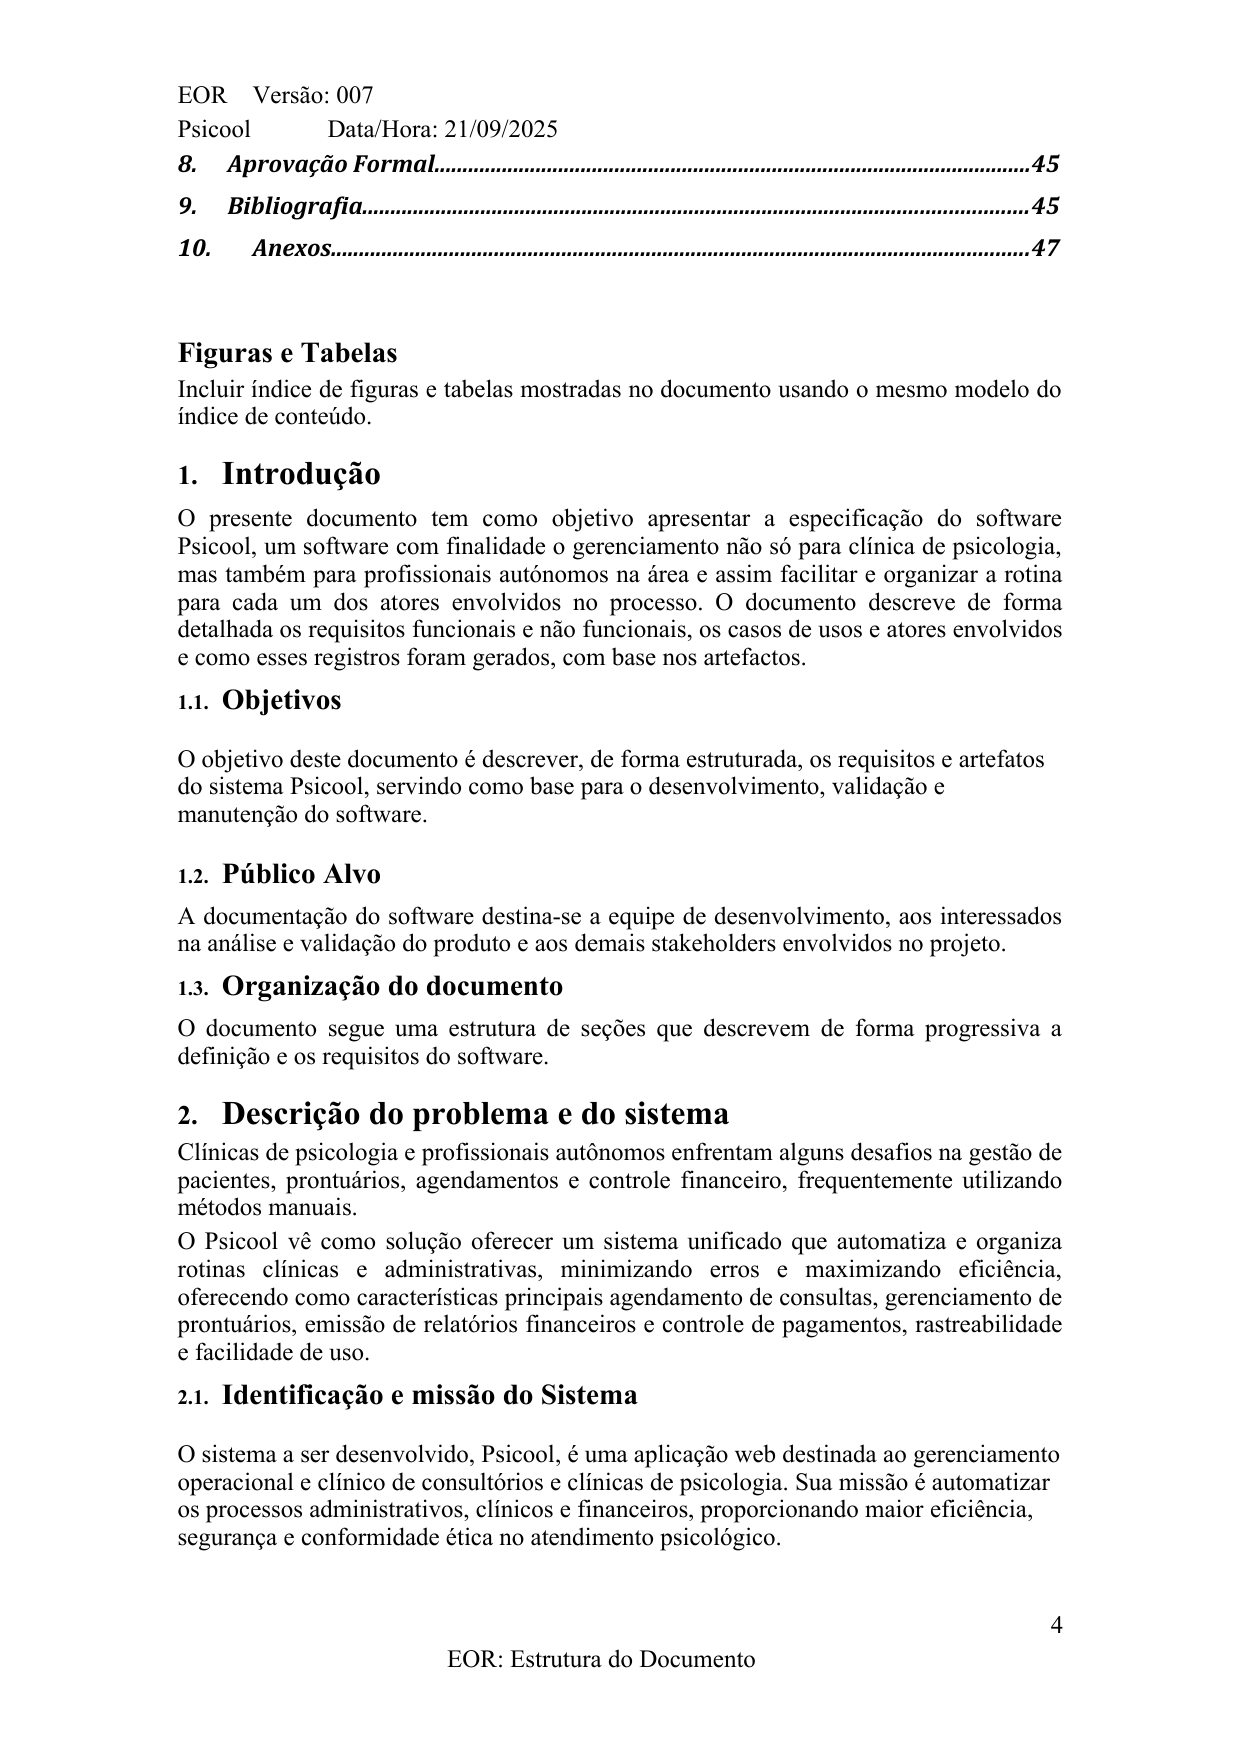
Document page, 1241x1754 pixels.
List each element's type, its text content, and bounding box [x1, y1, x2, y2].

subtitle Objetivos [177, 683, 1063, 716]
subtitle Público Alvo [177, 857, 1063, 889]
text O documento segue uma estrutura de seções que descrevem de forma progressiva a definição e os requisitos do software. [177, 1014, 1063, 1070]
subtitle Descrição do problema e do sistema [177, 1095, 1063, 1132]
text O Psicool vê como solução oferecer um sistema unificado que automatiza e organiza rotinas clínicas e administrativas, minimizando erros e maximizando eficiência, oferecendo como características principais agendamento de consultas, gerenciamento de prontuários, emissão de relatórios financeiros e controle de pagamentos, rastreabilidade e facilidade de uso. [177, 1227, 1063, 1366]
text O sistema a ser desenvolvido, Psicool, é uma aplicação web destinada ao gerenciamento operacional e clínico de consultórios e clínicas de psicologia. Sua missão é automatizar os processos administrativos, clínicos e financeiros, proporcionando maior eficiência, segurança e conformidade ética no atendimento psicológico. [177, 1440, 1063, 1551]
text A documentação do software destina-se a equipe de desenvolvimento, aos interessados na análise e validação do produto e aos demais stakeholders envolvidos no projeto. [177, 902, 1063, 957]
text Clínicas de psicologia e profissionais autônomos enfrentam alguns desafios na gestão de pacientes, prontuários, agendamentos e controle financeiro, frequentemente utilizando métodos manuais. [177, 1138, 1063, 1221]
subtitle Identificação e missão do Sistema [177, 1378, 1063, 1411]
subtitle Organização do documento [177, 970, 1063, 1002]
text O presente documento tem como objetivo apresentar a especificação do software Psicool, um software com finalidade o gerenciamento não só para clínica de psicologia, mas também para profissionais autónomos na área e assim facilitar e organizar a rotina para cada um dos atores envolvidos no processo. O documento descreve de forma detalhada os requisitos funcionais e não funcionais, os casos de usos e atores envolvidos e como esses registros foram gerados, com base nos artefactos. [177, 504, 1063, 671]
text Incluir índice de figuras e tabelas mostradas no documento usando o mesmo modelo do índice de conteúdo. [177, 375, 1063, 430]
text O objetivo deste documento é descrever, de forma estruturada, os requisitos e artefatos do sistema Psicool, servindo como base para o desenvolvimento, validação e manutenção do software. [177, 745, 1063, 828]
subtitle Introdução [177, 455, 1063, 492]
text Figuras e Tabelas [177, 336, 1063, 368]
